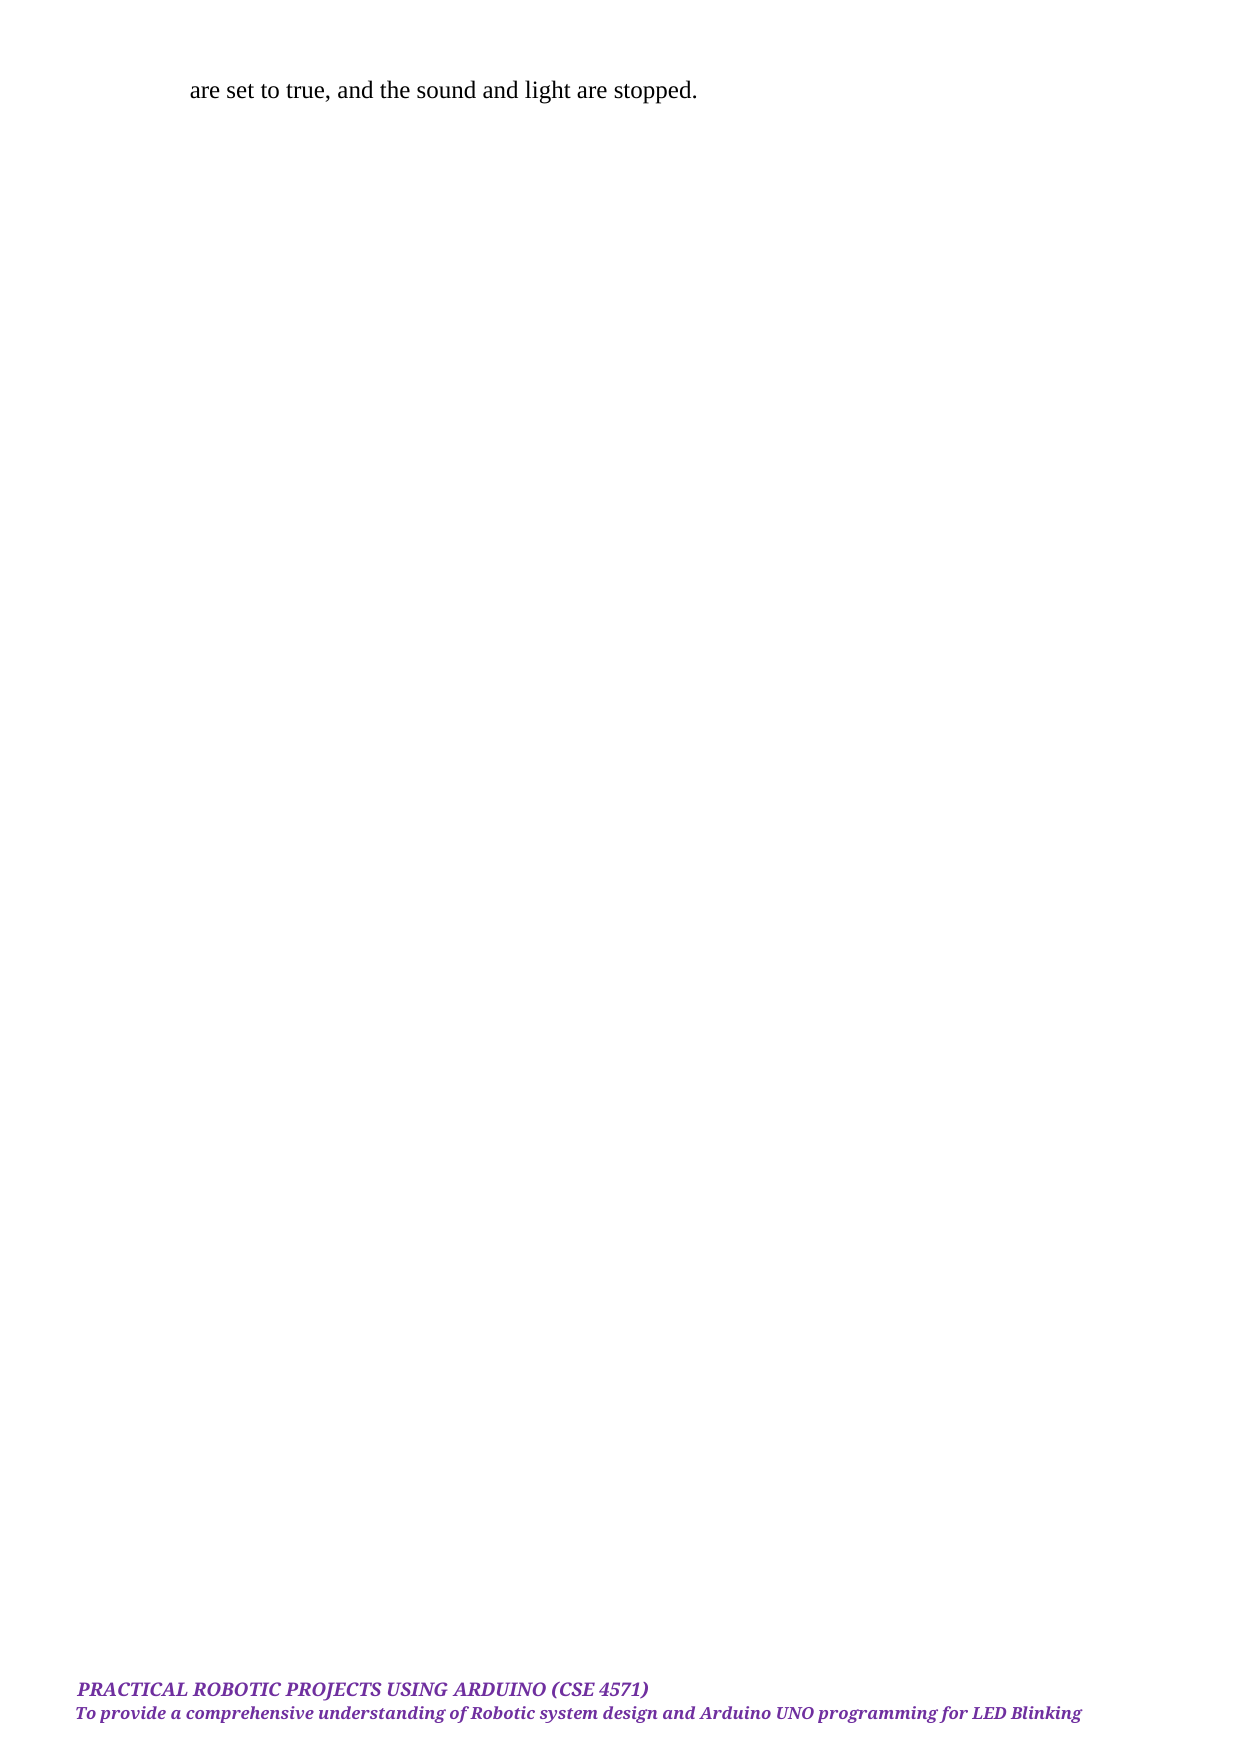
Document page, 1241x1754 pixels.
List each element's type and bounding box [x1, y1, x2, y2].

list [189, 75, 1165, 104]
